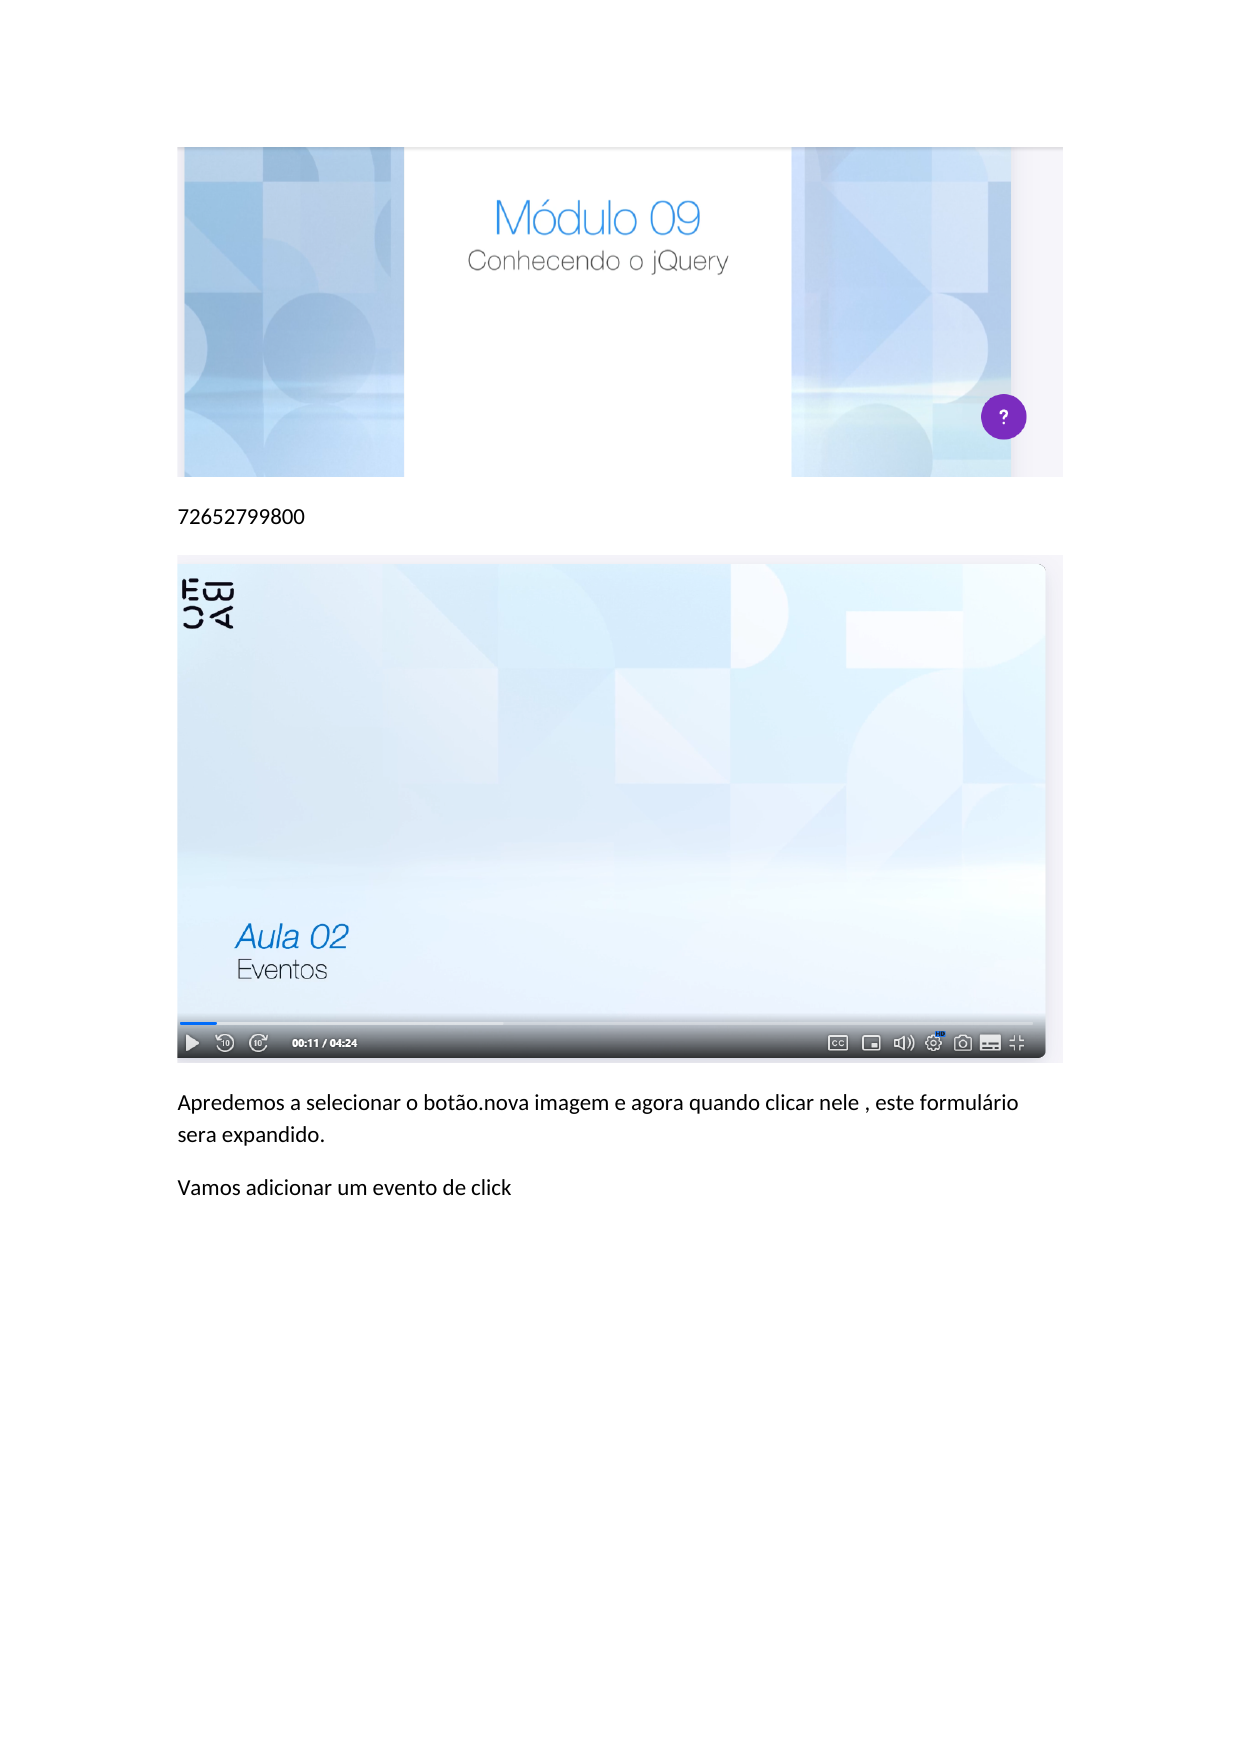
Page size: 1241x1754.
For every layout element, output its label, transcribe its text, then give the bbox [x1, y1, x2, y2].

text Apredemos a selecionar o botão.nova imagem e agora quando clicar nele , este formulário sera expandido. [177, 1088, 1063, 1148]
text Vamos adicionar um evento de click [177, 1173, 1063, 1201]
text 72652799800 [177, 502, 1063, 530]
picture [177, 555, 1063, 1063]
picture [177, 147, 1063, 477]
